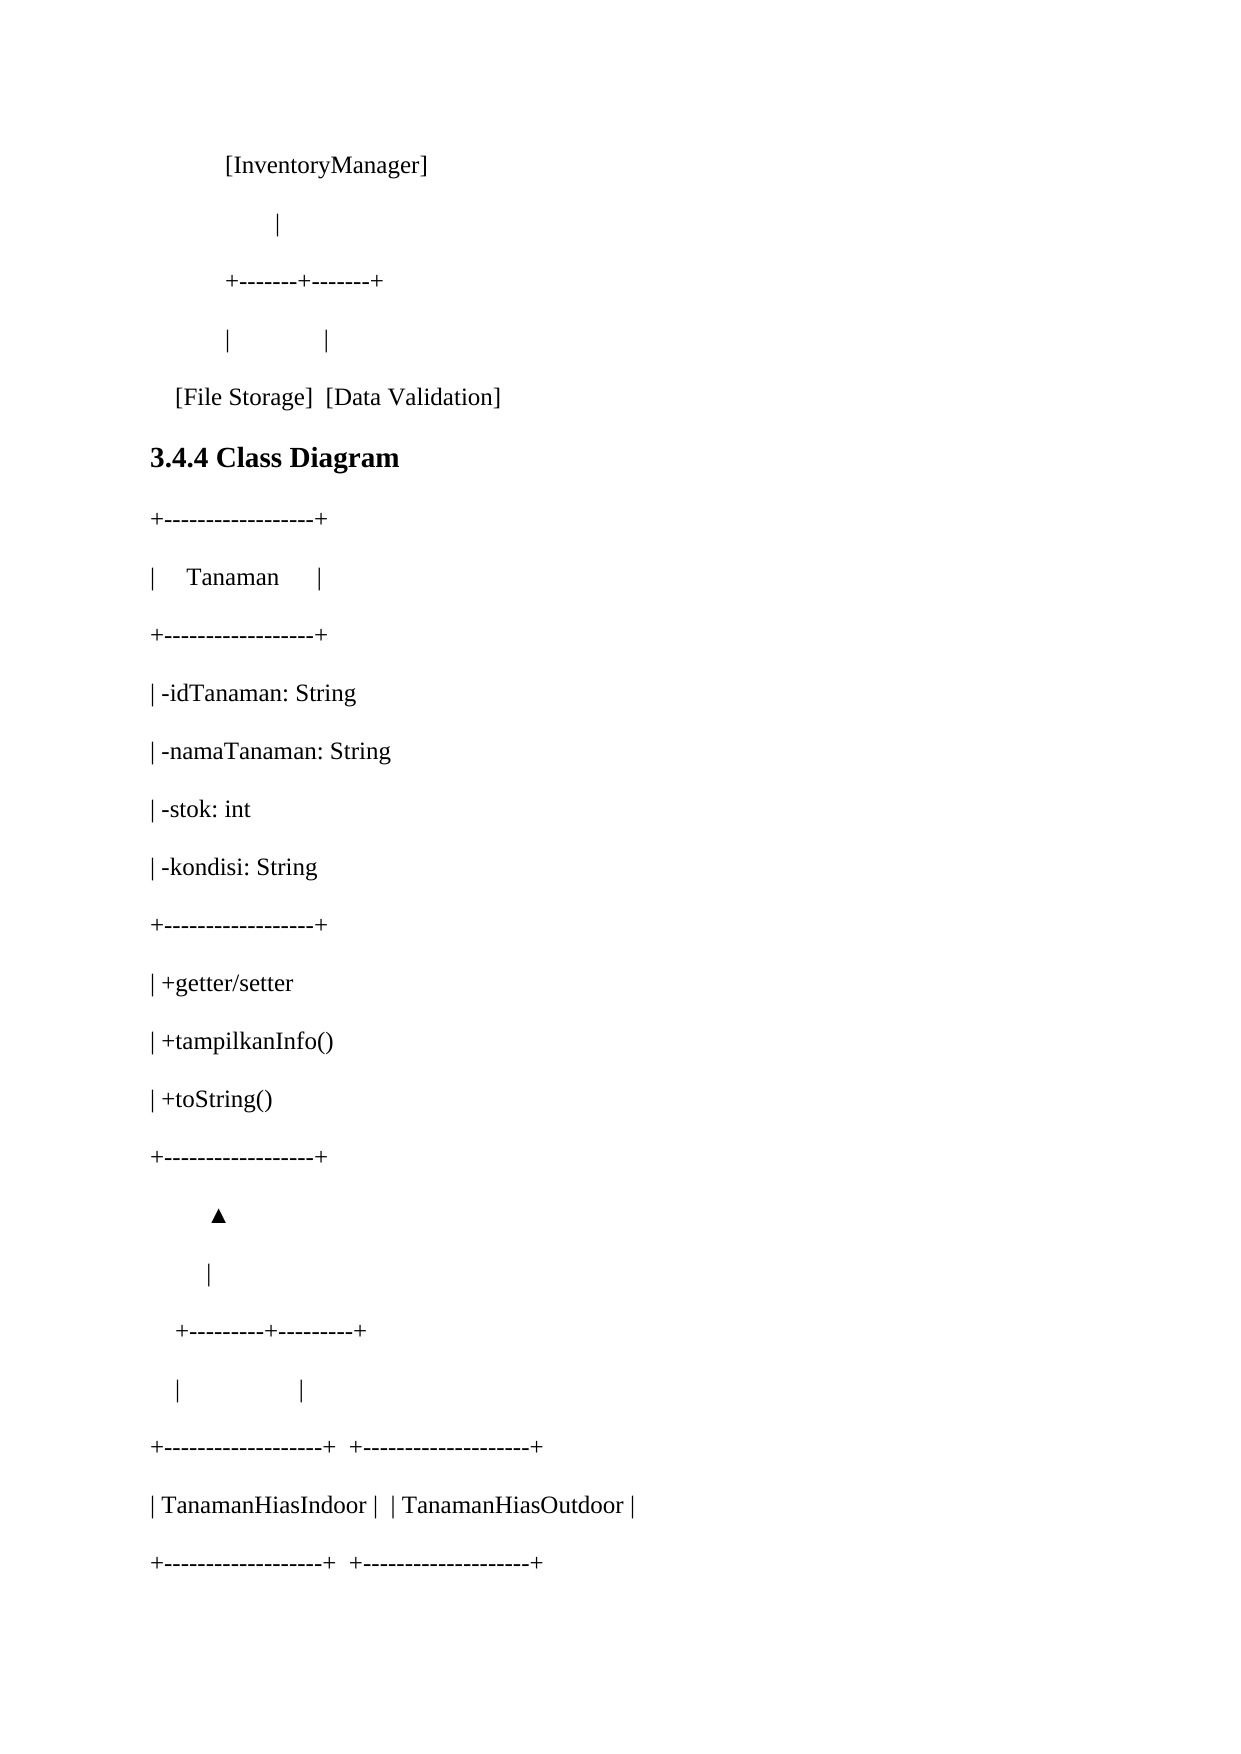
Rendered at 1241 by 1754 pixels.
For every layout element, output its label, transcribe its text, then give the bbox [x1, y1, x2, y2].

text | | [150, 324, 1090, 353]
text +------------------+ [150, 910, 1090, 938]
text +------------------+ [150, 504, 1090, 532]
text | +getter/setter [150, 968, 1090, 997]
text | [150, 208, 1090, 237]
text | TanamanHiasIndoor | | TanamanHiasOutdoor | [150, 1490, 1090, 1519]
text [File Storage] [Data Validation] [150, 382, 1090, 411]
text | [150, 1258, 1090, 1287]
text | -idTanaman: String [150, 678, 1090, 706]
text | -namaTanaman: String [150, 736, 1090, 764]
text | +tampilkanInfo() [150, 1026, 1090, 1054]
text | -kondisi: String [150, 852, 1090, 881]
text | | [150, 1374, 1090, 1403]
text | +toString() [150, 1084, 1090, 1113]
text +------------------+ [150, 1142, 1090, 1171]
text | -stok: int [150, 794, 1090, 822]
text 3.4.4 Class Diagram [150, 440, 1090, 474]
text ▲ [150, 1200, 1090, 1229]
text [150, 1432, 1090, 1461]
text +-------+-------+ [150, 266, 1090, 295]
text +------------------+ [150, 620, 1090, 648]
text +---------+---------+ [150, 1316, 1090, 1345]
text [150, 1548, 1090, 1577]
text [InventoryManager] [150, 150, 1090, 179]
text | Tanaman | [150, 562, 1090, 590]
